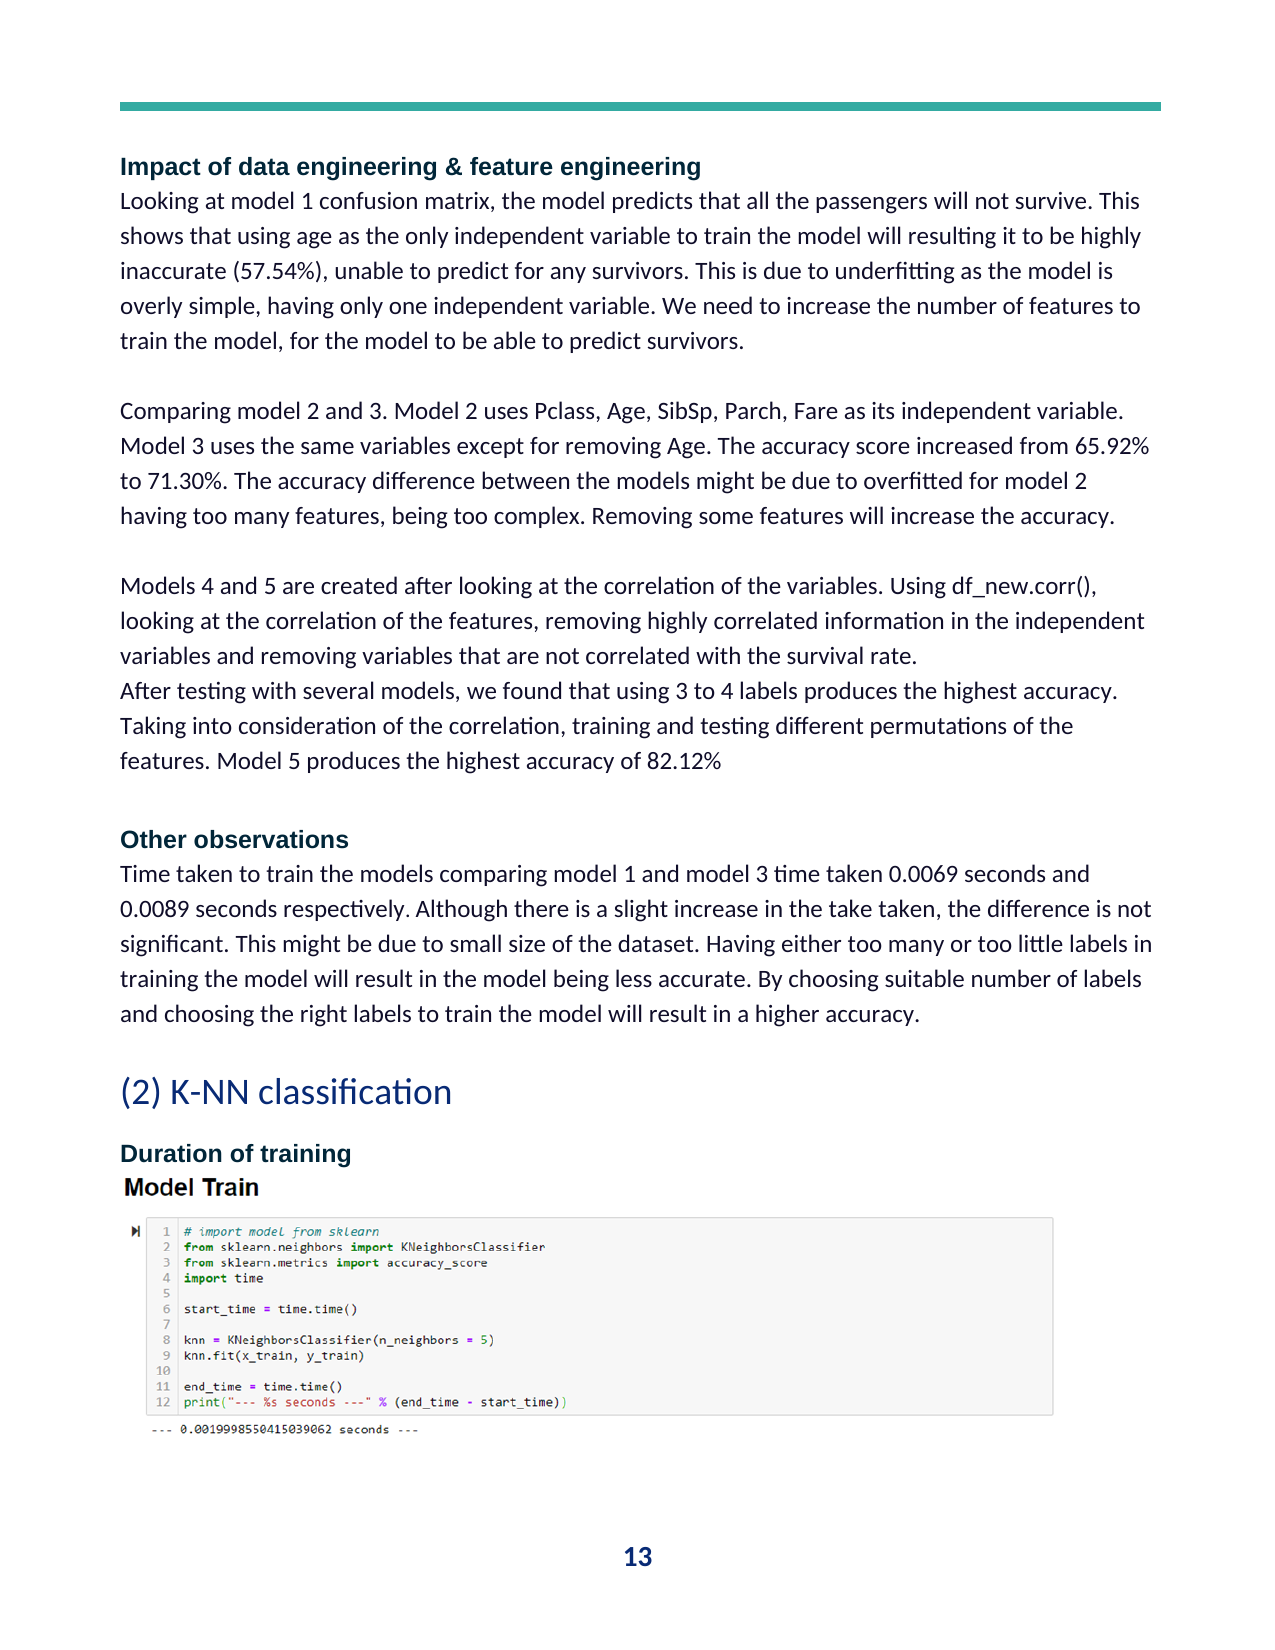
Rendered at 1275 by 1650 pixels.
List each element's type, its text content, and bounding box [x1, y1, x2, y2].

subtitle (2) K-NN classification [120, 1068, 1155, 1114]
text After testing with several models, we found that using 3 to 4 labels produces the highest accuracy. Taking into consideration of the correlation, training and testing different permutations of the features. Model 5 produces the highest accuracy of 82.12% [120, 675, 1155, 775]
picture [120, 1171, 1061, 1443]
subtitle Duration of training [120, 1139, 1155, 1168]
text Comparing model 2 and 3. Model 2 uses Pclass, Age, SibSp, Parch, Fare as its independent variable. Model 3 uses the same variables except for removing Age. The accuracy score increased from 65.92% to 71.30%. The accuracy difference between the models might be due to overfitted for model 2 having too many features, being too complex. Removing some features will increase the accuracy. [120, 395, 1155, 530]
text Models 4 and 5 are created after looking at the correlation of the variables. Using df_new.corr(), looking at the correlation of the features, removing highly correlated information in the independent variables and removing variables that are not correlated with the survival rate. [120, 570, 1155, 670]
subtitle Impact of data engineering & feature engineering [120, 152, 1155, 181]
text Time taken to train the models comparing model 1 and model 3 time taken 0.0069 seconds and 0.0089 seconds respectively. Although there is a slight increase in the take taken, the difference is not significant. This might be due to small size of the dataset. Having either too many or too little labels in training the model will result in the model being less accurate. By choosing suitable number of labels and choosing the right labels to train the model will result in a higher accuracy. [120, 858, 1155, 1028]
subtitle Other observations [120, 825, 1155, 854]
text Looking at model 1 confusion matrix, the model predicts that all the passengers will not survive. This shows that using age as the only independent variable to train the model will resulting it to be highly inaccurate (57.54%), unable to predict for any survivors. This is due to underfitting as the model is overly simple, having only one independent variable. We need to increase the number of features to train the model, for the model to be able to predict survivors. [120, 185, 1155, 355]
